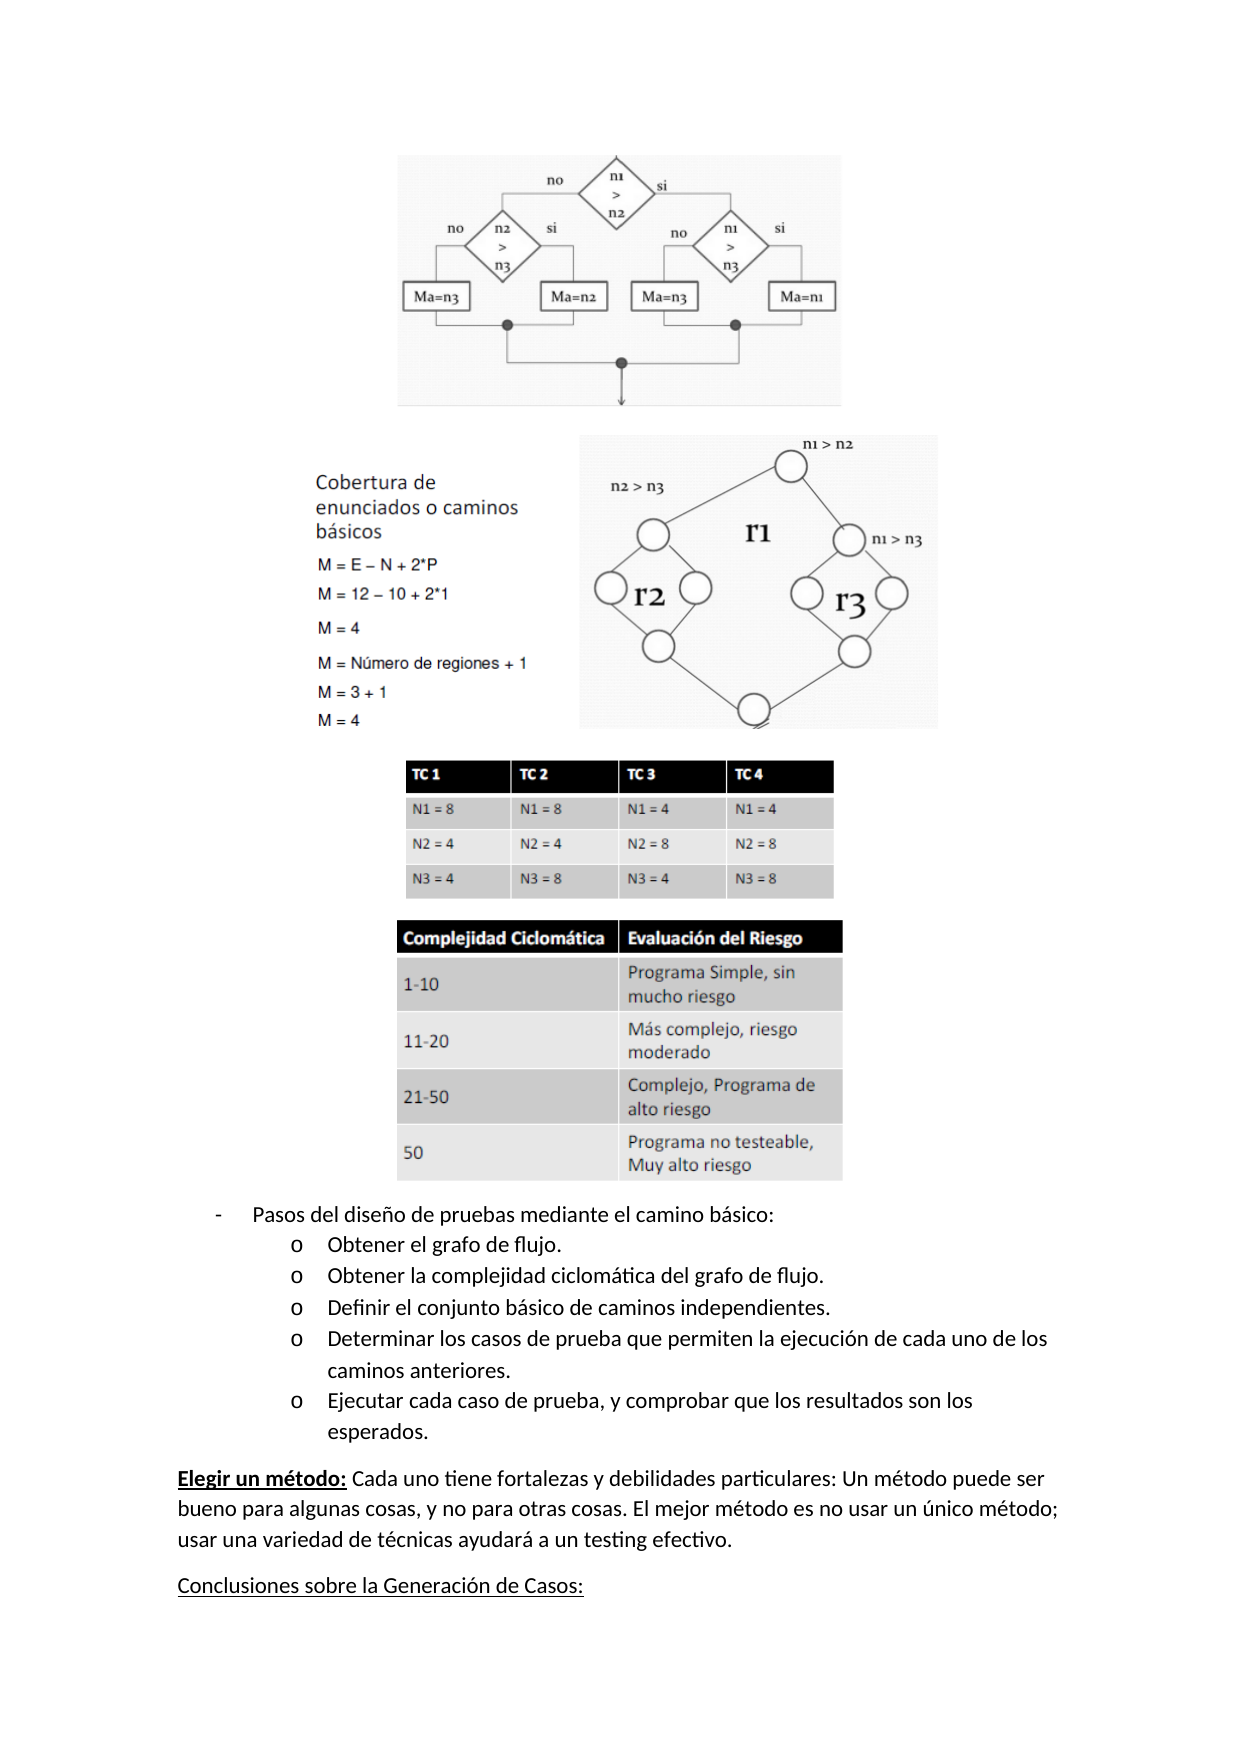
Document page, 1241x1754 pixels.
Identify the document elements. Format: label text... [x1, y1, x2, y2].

picture [397, 919, 844, 1182]
text Elegir un método: Cada uno tiene fortalezas y debilidades particulares: Un método puede ser bueno para algunas cosas, y no para otras cosas. El mejor método es no usar un único método; usar una variedad de técnicas ayudará a un testing efectivo. [177, 1464, 1063, 1553]
list Pasos del diseño de pruebas mediante el camino básico: [215, 1200, 1063, 1228]
list Obtener el grafo de flujo. [290, 1230, 1063, 1259]
text Conclusiones sobre la Generación de Casos: [177, 1572, 1063, 1600]
list Definir el conjunto básico de caminos independientes. [290, 1293, 1063, 1322]
list Determinar los casos de prueba que permiten la ejecución de cada uno de los caminos anteriores. [290, 1324, 1063, 1384]
list Ejecutar cada caso de prueba, y comprobar que los resultados son los esperados. [290, 1386, 1063, 1446]
picture [302, 435, 939, 738]
list Obtener la complejidad ciclomática del grafo de flujo. [290, 1262, 1063, 1291]
picture [406, 756, 835, 901]
picture [387, 147, 853, 417]
